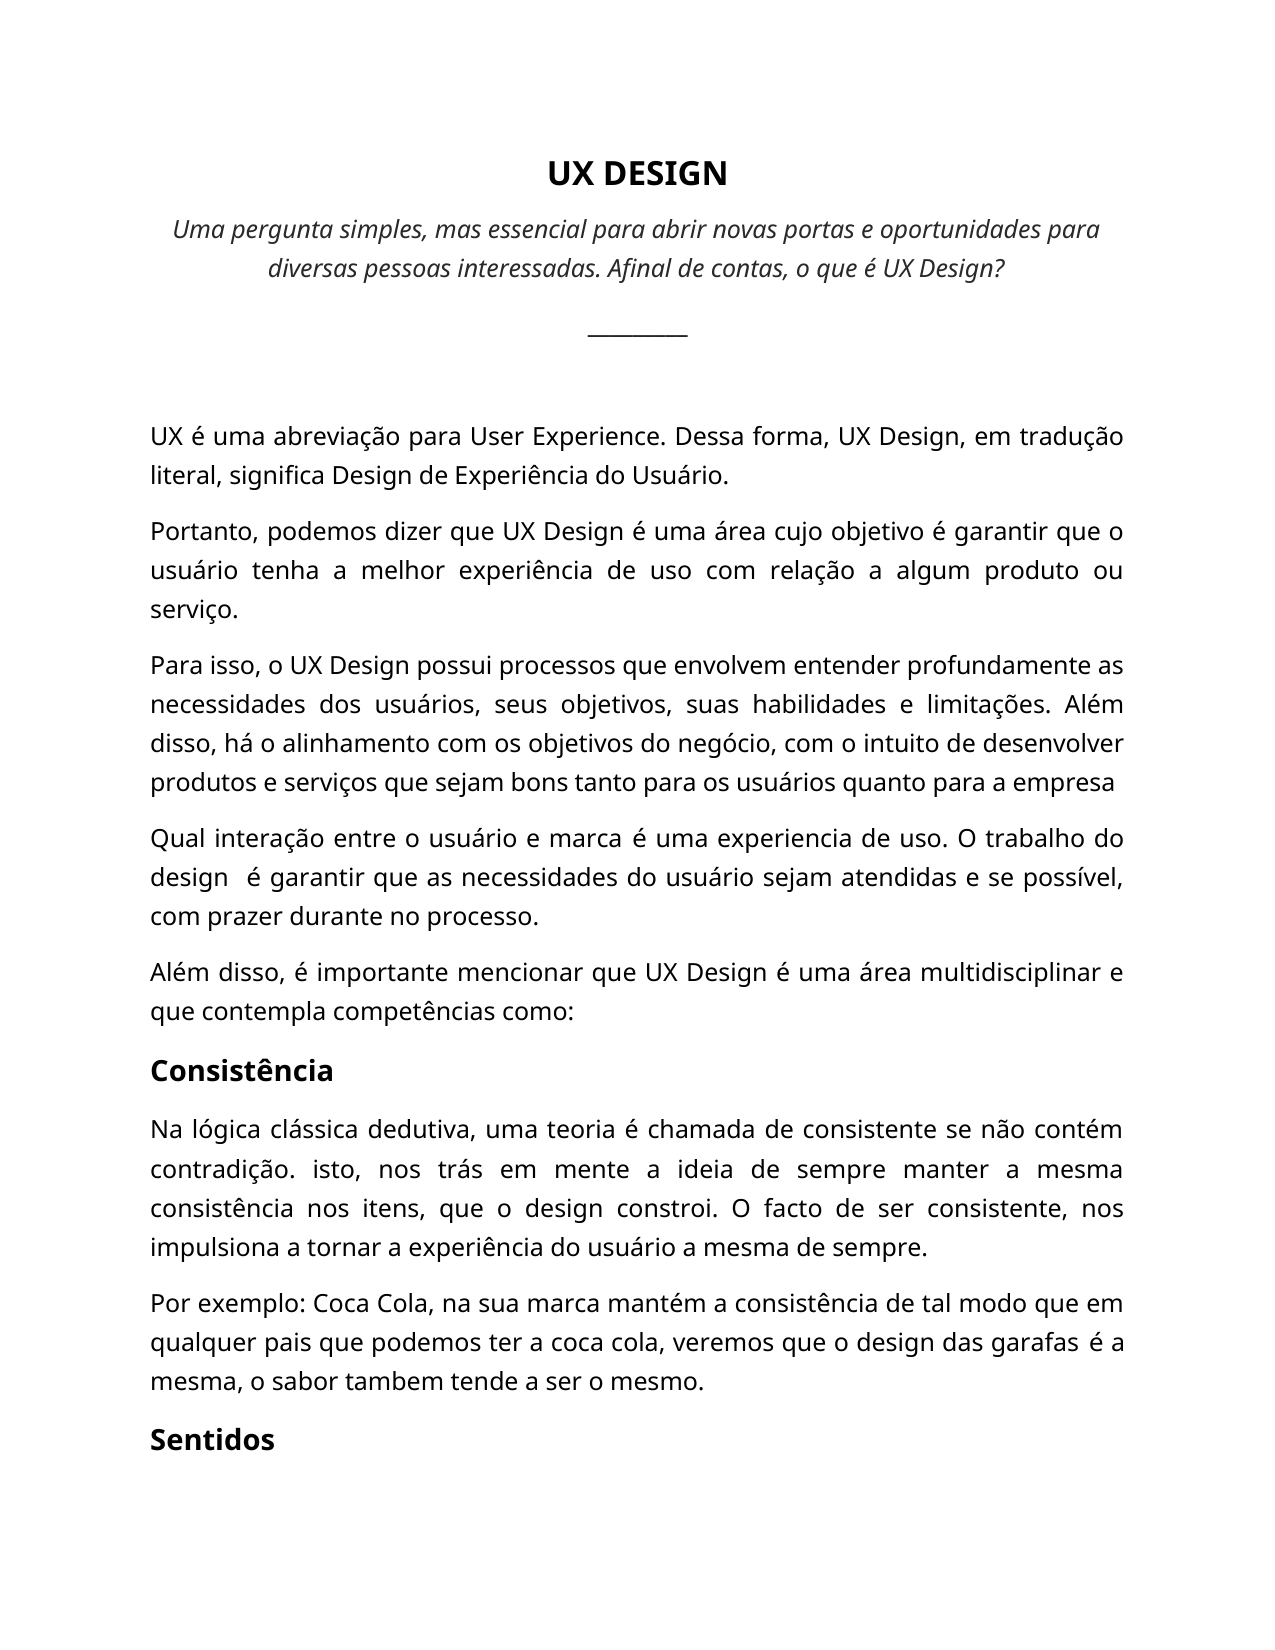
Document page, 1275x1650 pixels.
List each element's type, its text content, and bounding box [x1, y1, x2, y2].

text Na lógica clássica dedutiva, uma teoria é chamada de consistente se não contém contradição. isto, nos trás em mente a ideia de sempre manter a mesma consistência nos itens, que o design constroi. O facto de ser consistente, nos impulsiona a tornar a experiência do usuário a mesma de sempre. [150, 1112, 1125, 1264]
text Para isso, o UX Design possui processos que envolvem entender profundamente as necessidades dos usuários, seus objetivos, suas habilidades e limitações. Além disso, há o alinhamento com os objetivos do negócio, com o intuito de desenvolver produtos e serviços que sejam bons tanto para os usuários quanto para a empresa [150, 647, 1125, 799]
text Sentidos [150, 1419, 1125, 1459]
text Portanto, podemos dizer que UX Design é uma área cujo objetivo é garantir que o usuário tenha a melhor experiência de uso com relação a algum produto ou serviço. [150, 513, 1125, 626]
text Por exemplo: Coca Cola, na sua marca mantém a consistência de tal modo que em qualquer pais que podemos ter a coca cola, veremos que o design das garafas é a mesma, o sabor tambem tende a ser o mesmo. [150, 1285, 1125, 1398]
text Uma pergunta simples, mas essencial para abrir novas portas e oportunidades para diversas pessoas interessadas. Afinal de contas, o que é UX Design? [150, 211, 1125, 285]
text _________ [150, 306, 1125, 341]
text Consistência [150, 1050, 1125, 1089]
text Qual interação entre o usuário e marca é uma experiencia de uso. O trabalho do design é garantir que as necessidades do usuário sejam atendidas e se possível, com prazer durante no processo. [150, 821, 1125, 933]
text Além disso, é importante mencionar que UX Design é uma área multidisciplinar e que contempla competências como: [150, 955, 1125, 1028]
text UX é uma abreviação para User Experience. Dessa forma, UX Design, em tradução literal, significa Design de Experiência do Usuário. [150, 418, 1125, 491]
subtitle UX DESIGN [150, 150, 1125, 195]
